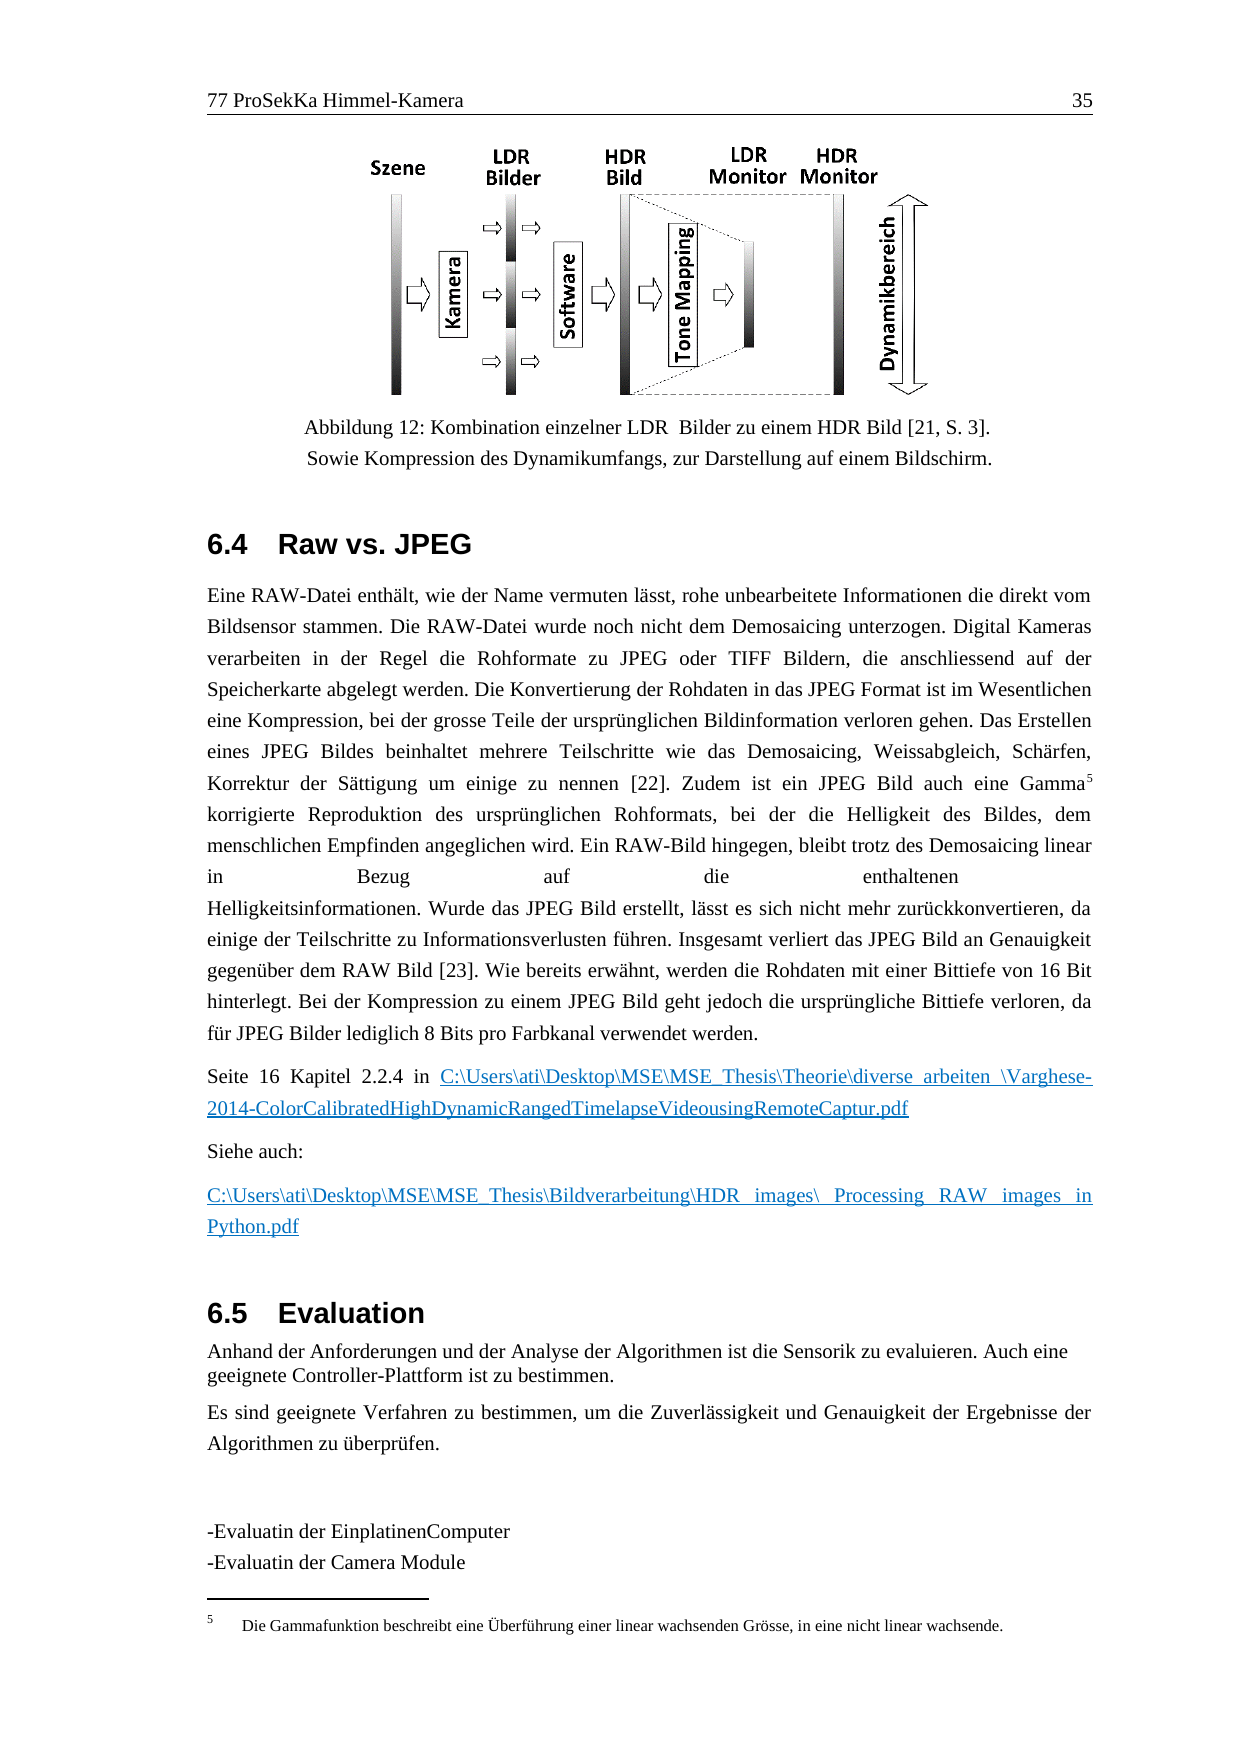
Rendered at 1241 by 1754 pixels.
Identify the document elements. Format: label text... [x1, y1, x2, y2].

text Anhand der Anforderungen und der Analyse der Algorithmen ist die Sensorik zu evaluieren. Auch eine geeignete Controller-Plattform ist zu bestimmen. [207, 1339, 1093, 1387]
text -Evaluatin der EinplatinenComputer -Evaluatin der Camera Module [207, 1518, 1093, 1574]
text Es sind geeignete Verfahren zu bestimmen, um die Zuverlässigkeit und Genauigkeit der Ergebnisse der Algorithmen zu überprüfen. [207, 1400, 1093, 1455]
subtitle Evaluation [207, 1296, 1093, 1329]
text Abbildung 12: Kombination einzelner LDR Bilder zu einem HDR Bild [21, S. 3]. Sowie Kompression des Dynamikumfangs, zur Darstellung auf einem Bildschirm. [207, 414, 1093, 470]
picture [371, 147, 929, 395]
text Siehe auch: [207, 1139, 1093, 1163]
text C:\Users\ati\Desktop\MSE\MSE_Thesis\Bildverarbeitung\HDR images\ Processing RAW images in Python.pdf [207, 1205, 1093, 1238]
text Seite 16 Kapitel 2.2.4 in C:\Users\ati\Desktop\MSE\MSE_Thesis\Theorie\diverse arbeiten \Varghese-2014-ColorCalibratedHighDynamicRangedTimelapseVideousingRemoteCaptur.pdf [207, 1064, 1093, 1120]
subtitle Raw vs. JPEG [207, 527, 1093, 561]
text C:\Users\ati\Desktop\MSE\MSE_Thesis\Bildverarbeitung\HDR images\ Processing RAW images in Python.pdf [207, 1183, 1093, 1204]
text Eine RAW-Datei enthält, wie der Name vermuten lässt, rohe unbearbeitete Informationen die direkt vom Bildsensor stammen. Die RAW-Datei wurde noch nicht dem Demosaicing unterzogen. Digital Kameras verarbeiten in der Regel die Rohformate zu JPEG oder TIFF Bildern, die anschliessend auf der Speicherkarte abgelegt werden. Die Konvertierung der Rohdaten in das JPEG Format ist im Wesentlichen eine Kompression, bei der grosse Teile der ursprünglichen Bildinformation verloren gehen. Das Erstellen eines JPEG Bildes beinhaltet mehrere Teilschritte wie das Demosaicing, Weissabgleich, Schärfen, Korrektur der Sättigung um einige zu nennen [22]. Zudem ist ein JPEG Bild auch eine Gamma korrigierte Reproduktion des ursprünglichen Rohformats, bei der die Helligkeit des Bildes, dem menschlichen Empfinden angeglichen wird. Ein RAW-Bild hingegen, bleibt trotz des Demosaicing linear in Bezug auf die enthaltenen Helligkeitsinformationen. Wurde das JPEG Bild erstellt, lässt es sich nicht mehr zurückkonvertieren, da einige der Teilschritte zu Informationsverlusten führen. Insgesamt verliert das JPEG Bild an Genauigkeit gegenüber dem RAW Bild [23]. Wie bereits erwähnt, werden die Rohdaten mit einer Bittiefe von 16 Bit hinterlegt. Bei der Kompression zu einem JPEG Bild geht jedoch die ursprüngliche Bittiefe verloren, da für JPEG Bilder lediglich 8 Bits pro Farbkanal verwendet werden. [207, 583, 1093, 1045]
